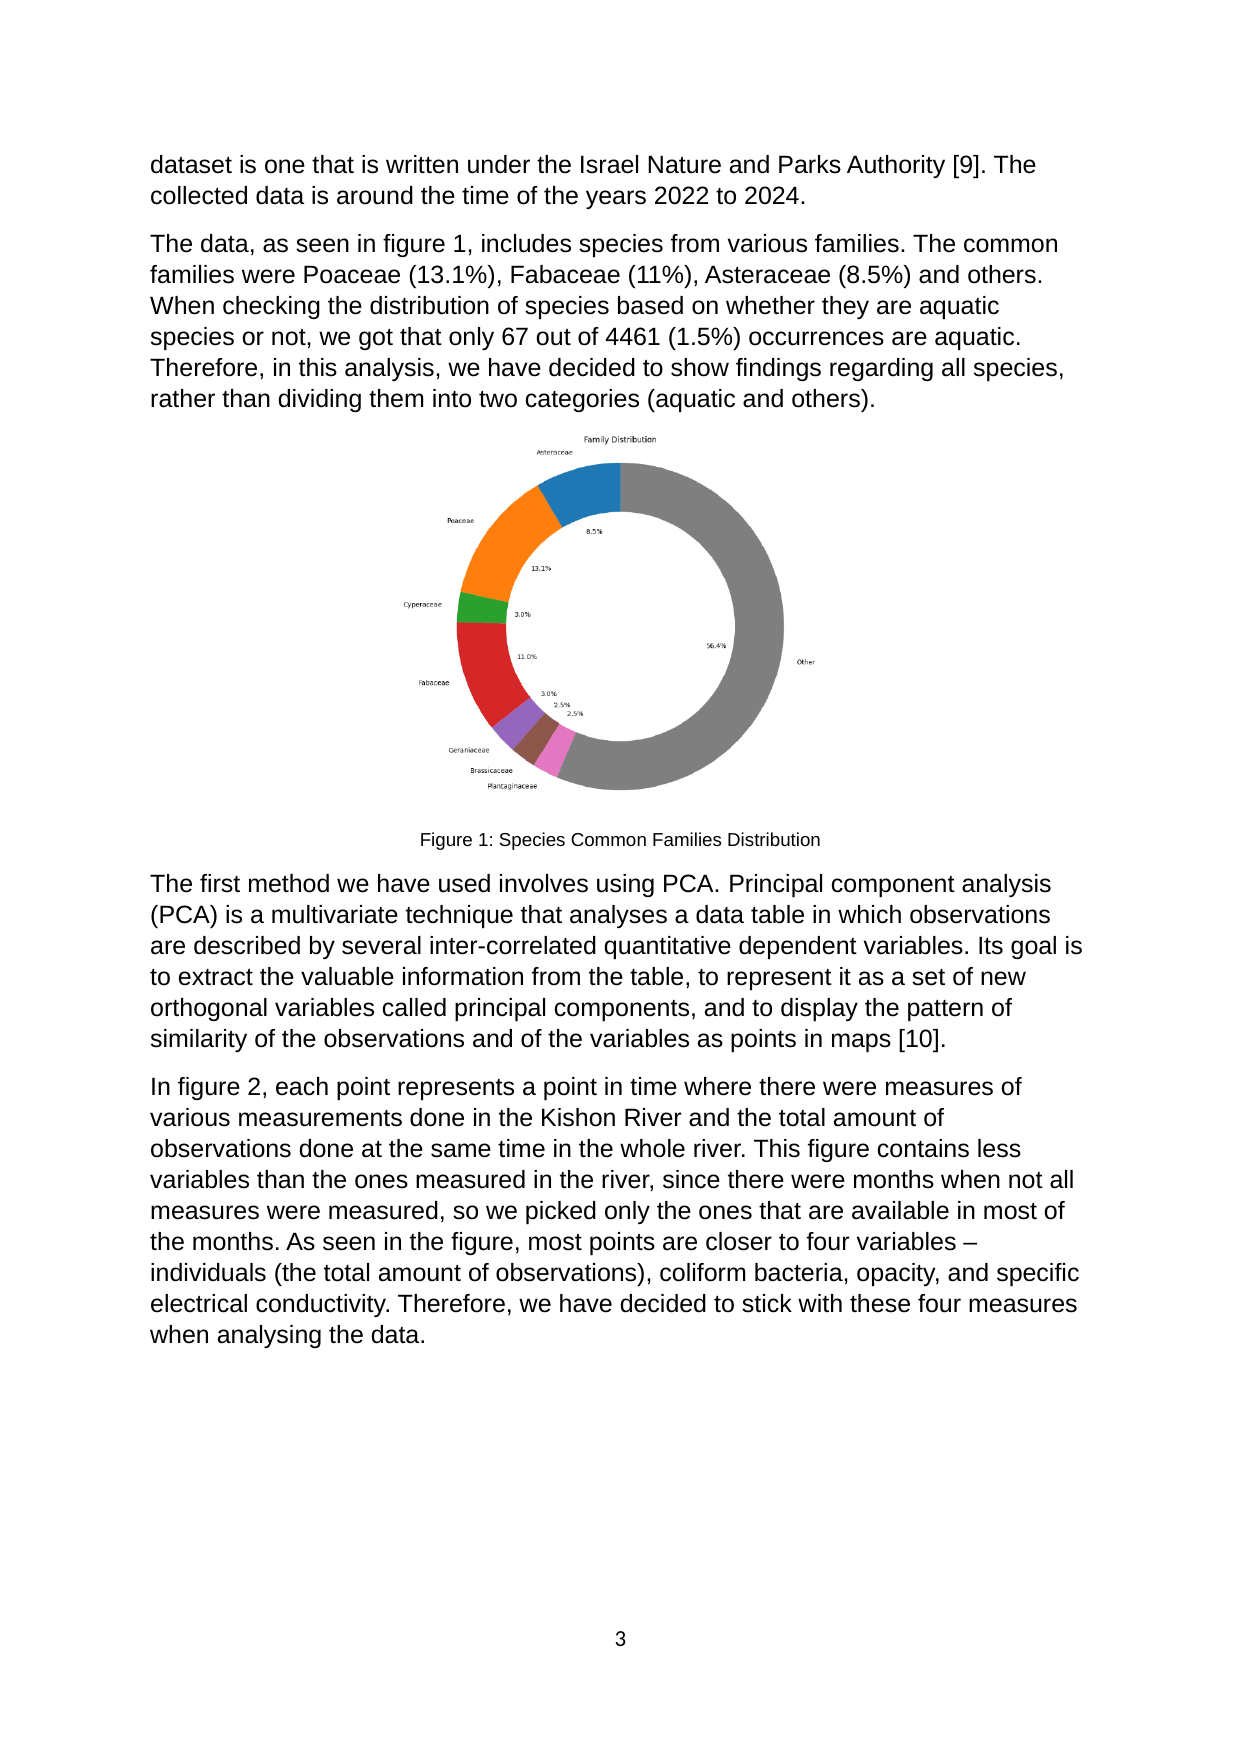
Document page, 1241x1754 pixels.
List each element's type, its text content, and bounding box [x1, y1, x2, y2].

text Figure 1: Species Common Families Distribution [150, 829, 1090, 851]
text The data, as seen in figure 1, includes species from various families. The common families were Poaceae (13.1%), Fabaceae (11%), Asteraceae (8.5%) and others. When checking the distribution of species based on whether they are aquatic species or not, we got that only 67 out of 4461 (1.5%) occurrences are aquatic. Therefore, in this analysis, we have decided to show findings regarding all species, rather than dividing them into two categories (aquatic and others). [150, 229, 1090, 413]
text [150, 150, 1090, 210]
picture [398, 431, 842, 811]
text The first method we have used involves using PCA. Principal component analysis (PCA) is a multivariate technique that analyses a data table in which observations are described by several inter-correlated quantitative dependent variables. Its goal is to extract the valuable information from the table, to represent it as a set of new orthogonal variables called principal components, and to display the pattern of similarity of the observations and of the variables as points in maps [10]. [150, 869, 1090, 1053]
text In figure 2, each point represents a point in time where there were measures of various measurements done in the Kishon River and the total amount of observations done at the same time in the whole river. This figure contains less variables than the ones measured in the river, since there were months when not all measures were measured, so we picked only the ones that are available in most of the months. As seen in the figure, most points are closer to four variables – individuals (the total amount of observations), coliform bacteria, opacity, and specific electrical conductivity. Therefore, we have decided to stick with these four measures when analysing the data. [150, 1072, 1090, 1349]
